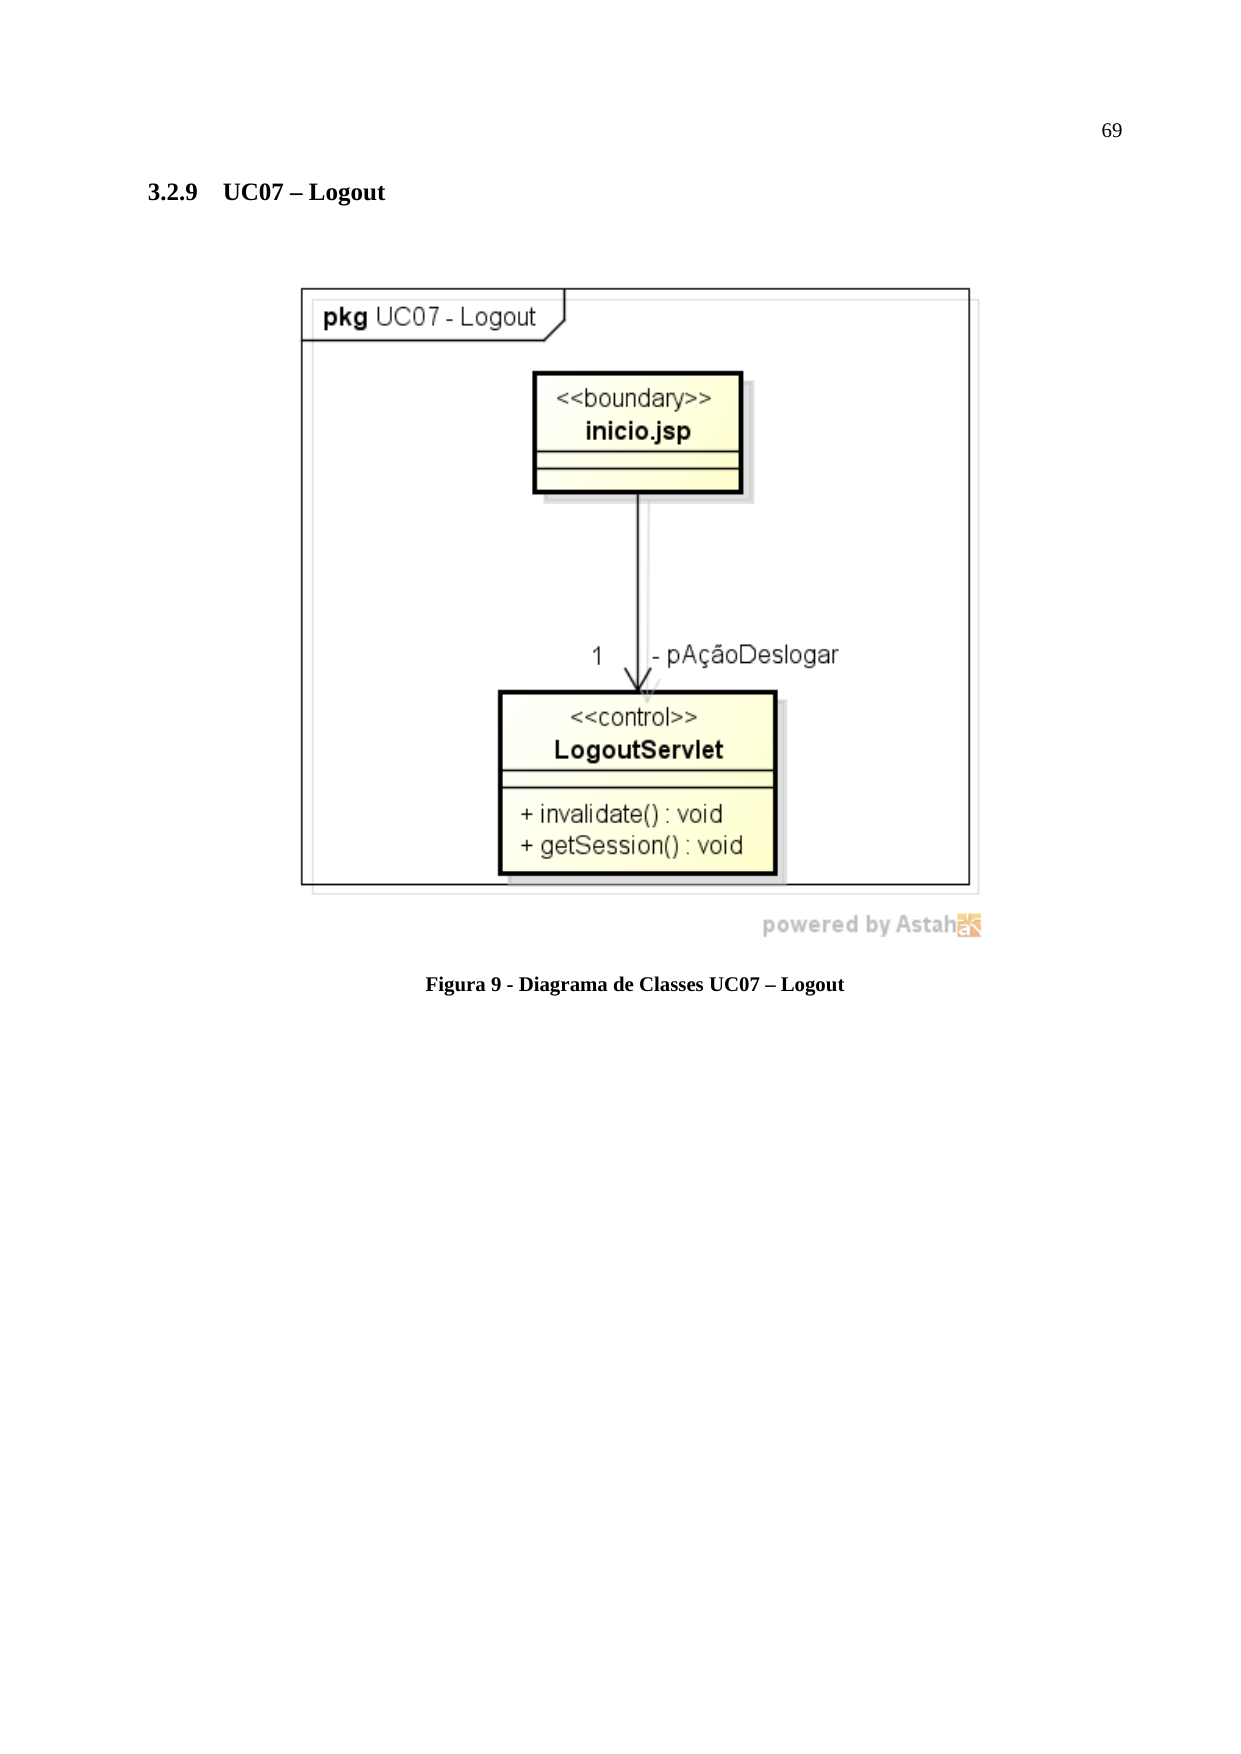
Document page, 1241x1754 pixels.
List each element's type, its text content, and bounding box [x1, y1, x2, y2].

subtitle UC07 – Logout [148, 177, 1122, 206]
picture [281, 268, 989, 945]
text Figura 9 - Diagrama de Classes UC07 – Logout [148, 972, 1122, 996]
